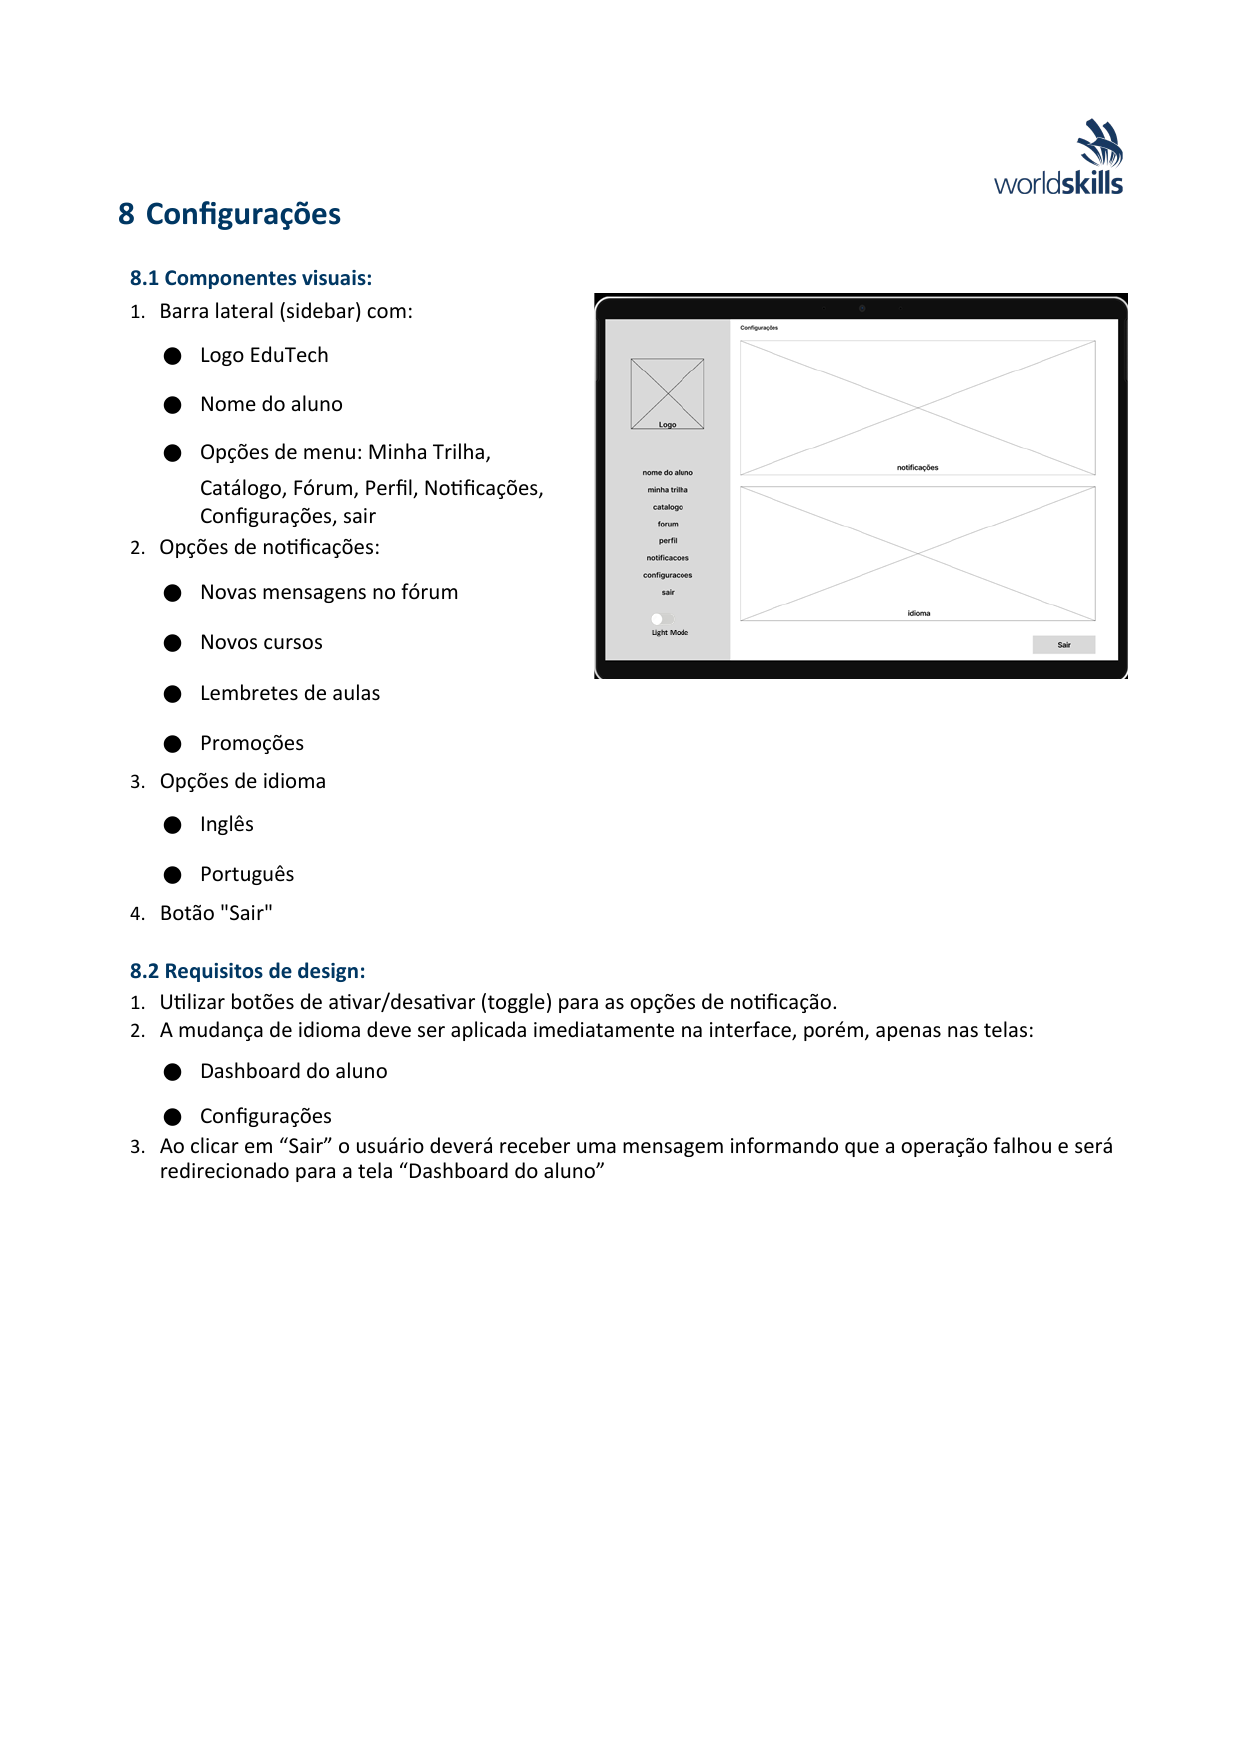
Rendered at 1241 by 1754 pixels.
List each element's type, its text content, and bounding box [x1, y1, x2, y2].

table_cell Barra lateral (sidebar) com: Logo EduTech Nome do aluno Opções de menu: Minha Trilha, Catálogo, Fórum, Perfil, Notificações, Configurações, sair Opções de notificações: Novas mensagens no fórum Novos cursos Lembretes de aulas Promoções Opções de idioma Inglês Português Botão "Sair" [125, 293, 1131, 926]
table_cell Utilizar botões de ativar/desativar (toggle) para as opções de notificação. A mudança de idioma deve ser aplicada imediatamente na interface, porém, apenas nas telas: Dashboard do aluno Configurações Ao clicar em “Sair” o usuário deverá receber uma mensagem informando que a operação falhou e será redirecionado para a tela “Dashboard do aluno” [125, 987, 1131, 1315]
subtitle Configurações [118, 192, 1157, 232]
picture [994, 118, 1123, 192]
picture [593, 293, 1128, 678]
table_header 8.1 Componentes visuais: [125, 263, 1131, 293]
table_cell 8.2 Requisitos de design: [125, 926, 1131, 987]
